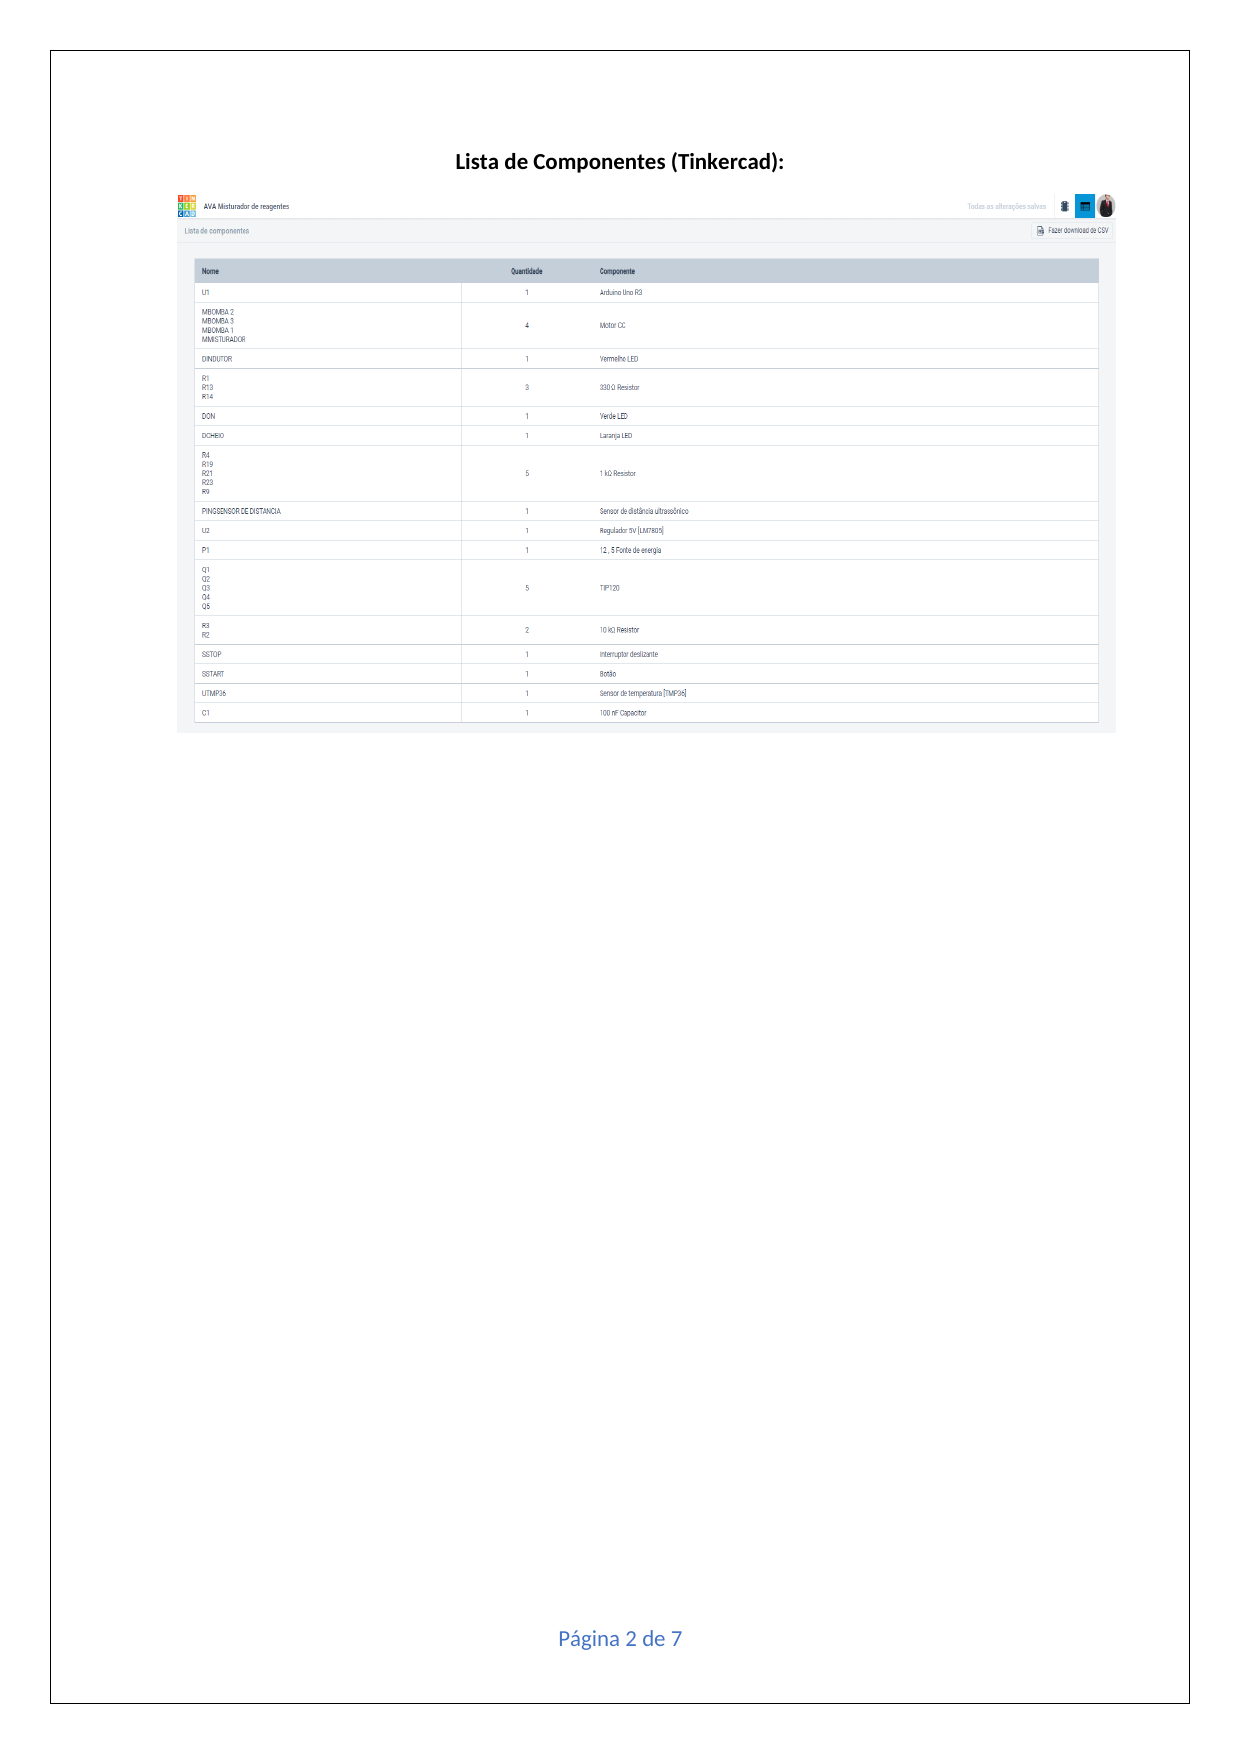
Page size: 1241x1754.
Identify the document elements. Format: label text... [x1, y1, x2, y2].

text Lista de Componentes (Tinkercad): [177, 147, 1063, 176]
picture [177, 194, 1116, 733]
